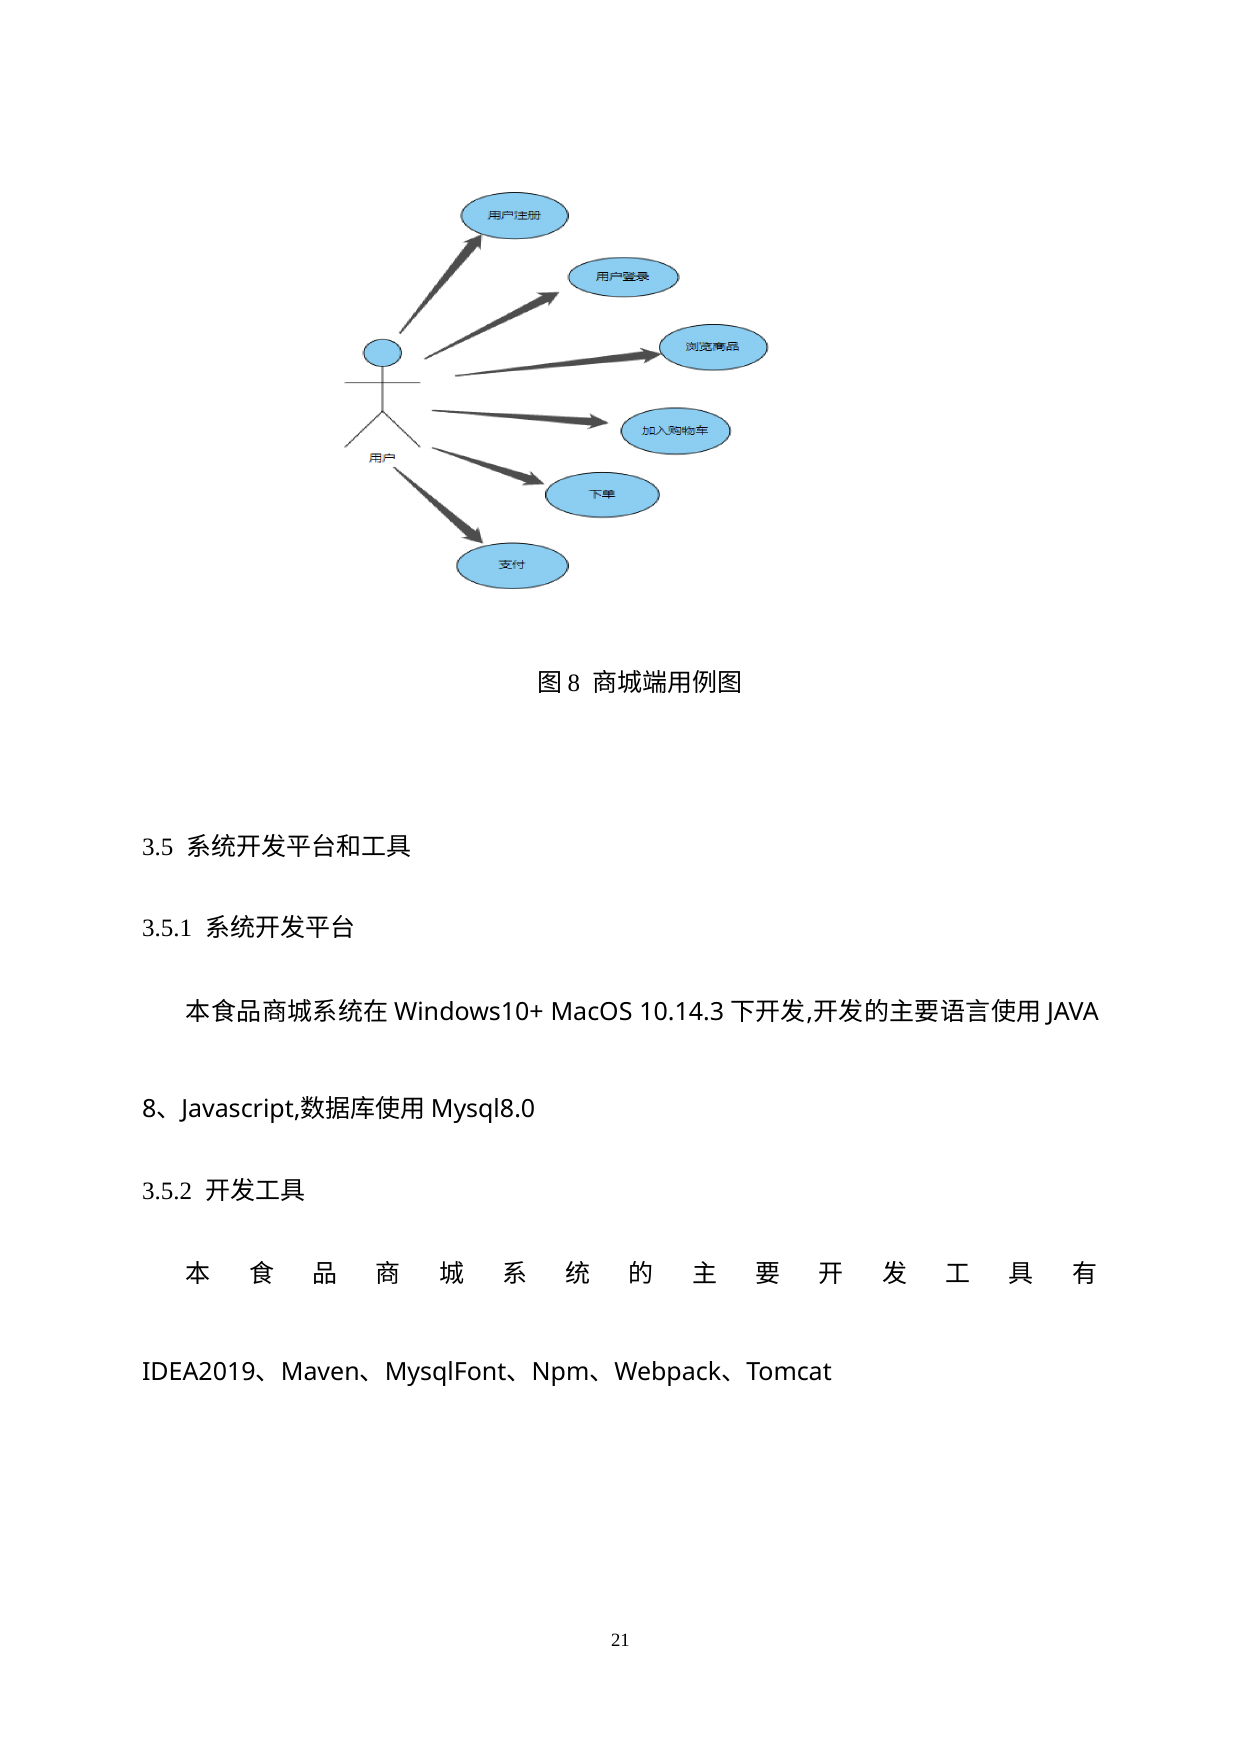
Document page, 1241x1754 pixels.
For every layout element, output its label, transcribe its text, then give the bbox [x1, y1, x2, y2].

picture [181, 145, 904, 627]
text 本食品商城系统的主要开发工具有IDEA2019、Maven、MysqlFont、Npm、Webpack、Tomcat [142, 1239, 1098, 1402]
text 图8 商城端用例图 [181, 648, 1098, 713]
subtitle 3.5.2 开发工具 [142, 1157, 1098, 1222]
text 本食品商城系统在Windows10+ MacOS 10.14.3下开发,开发的主要语言使用JAVA 8、Javascript,数据库使用Mysql8.0 [142, 977, 1098, 1139]
subtitle 3.5 系统开发平台和工具 [142, 813, 1098, 878]
subtitle 3.5.1 系统开发平台 [142, 895, 1098, 960]
